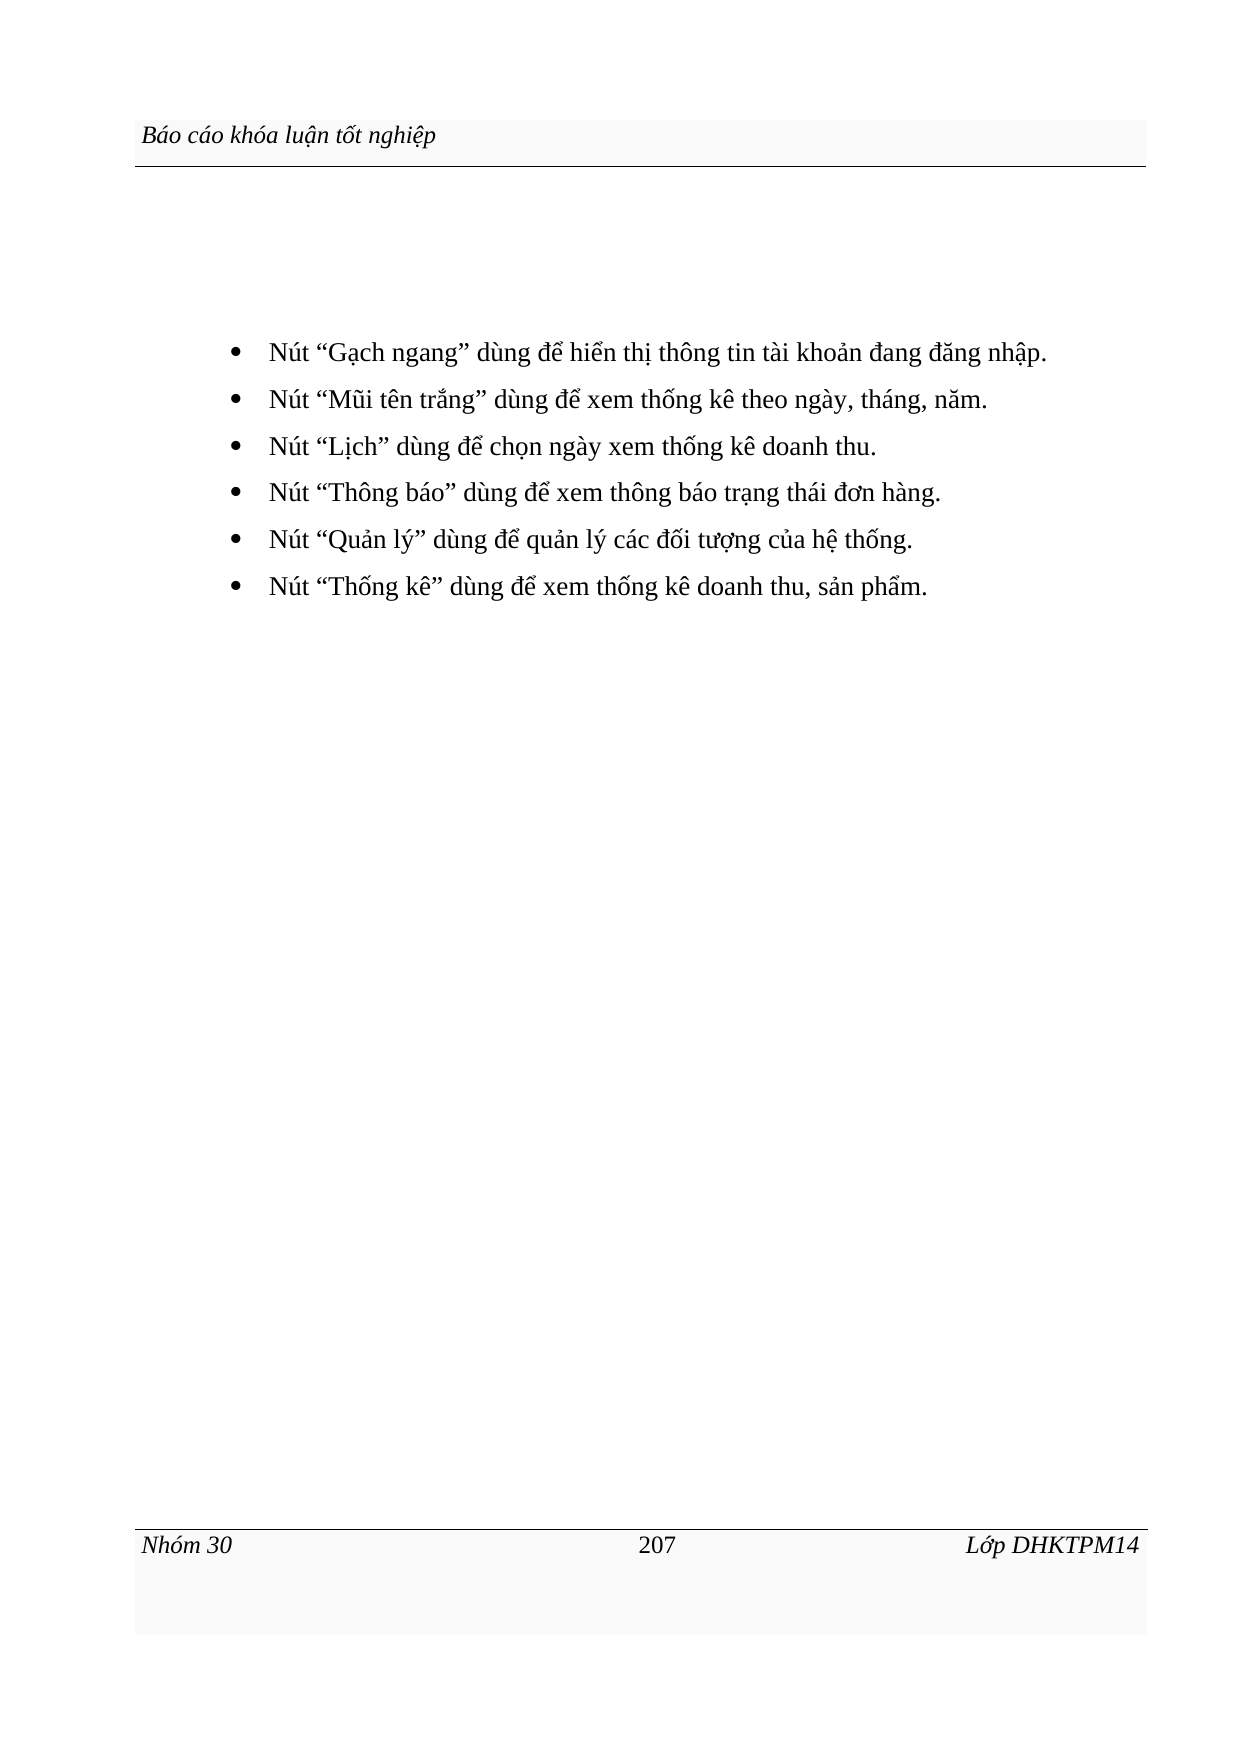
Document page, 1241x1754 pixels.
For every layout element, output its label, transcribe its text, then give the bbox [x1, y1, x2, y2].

list Nút “Gạch ngang” dùng để hiển thị thông tin tài khoản đang đăng nhập. [231, 336, 1105, 367]
list Nút “Lịch” dùng để chọn ngày xem thống kê doanh thu. [231, 430, 1105, 461]
list Nút “Thống kê” dùng để xem thống kê doanh thu, sản phẩm. [231, 570, 1105, 602]
list Nút “Quản lý” dùng để quản lý các đối tượng của hệ thống. [231, 523, 1105, 555]
list Nút “Mũi tên trắng” dùng để xem thống kê theo ngày, tháng, năm. [231, 383, 1105, 414]
list Nút “Thông báo” dùng để xem thông báo trạng thái đơn hàng. [231, 477, 1105, 508]
